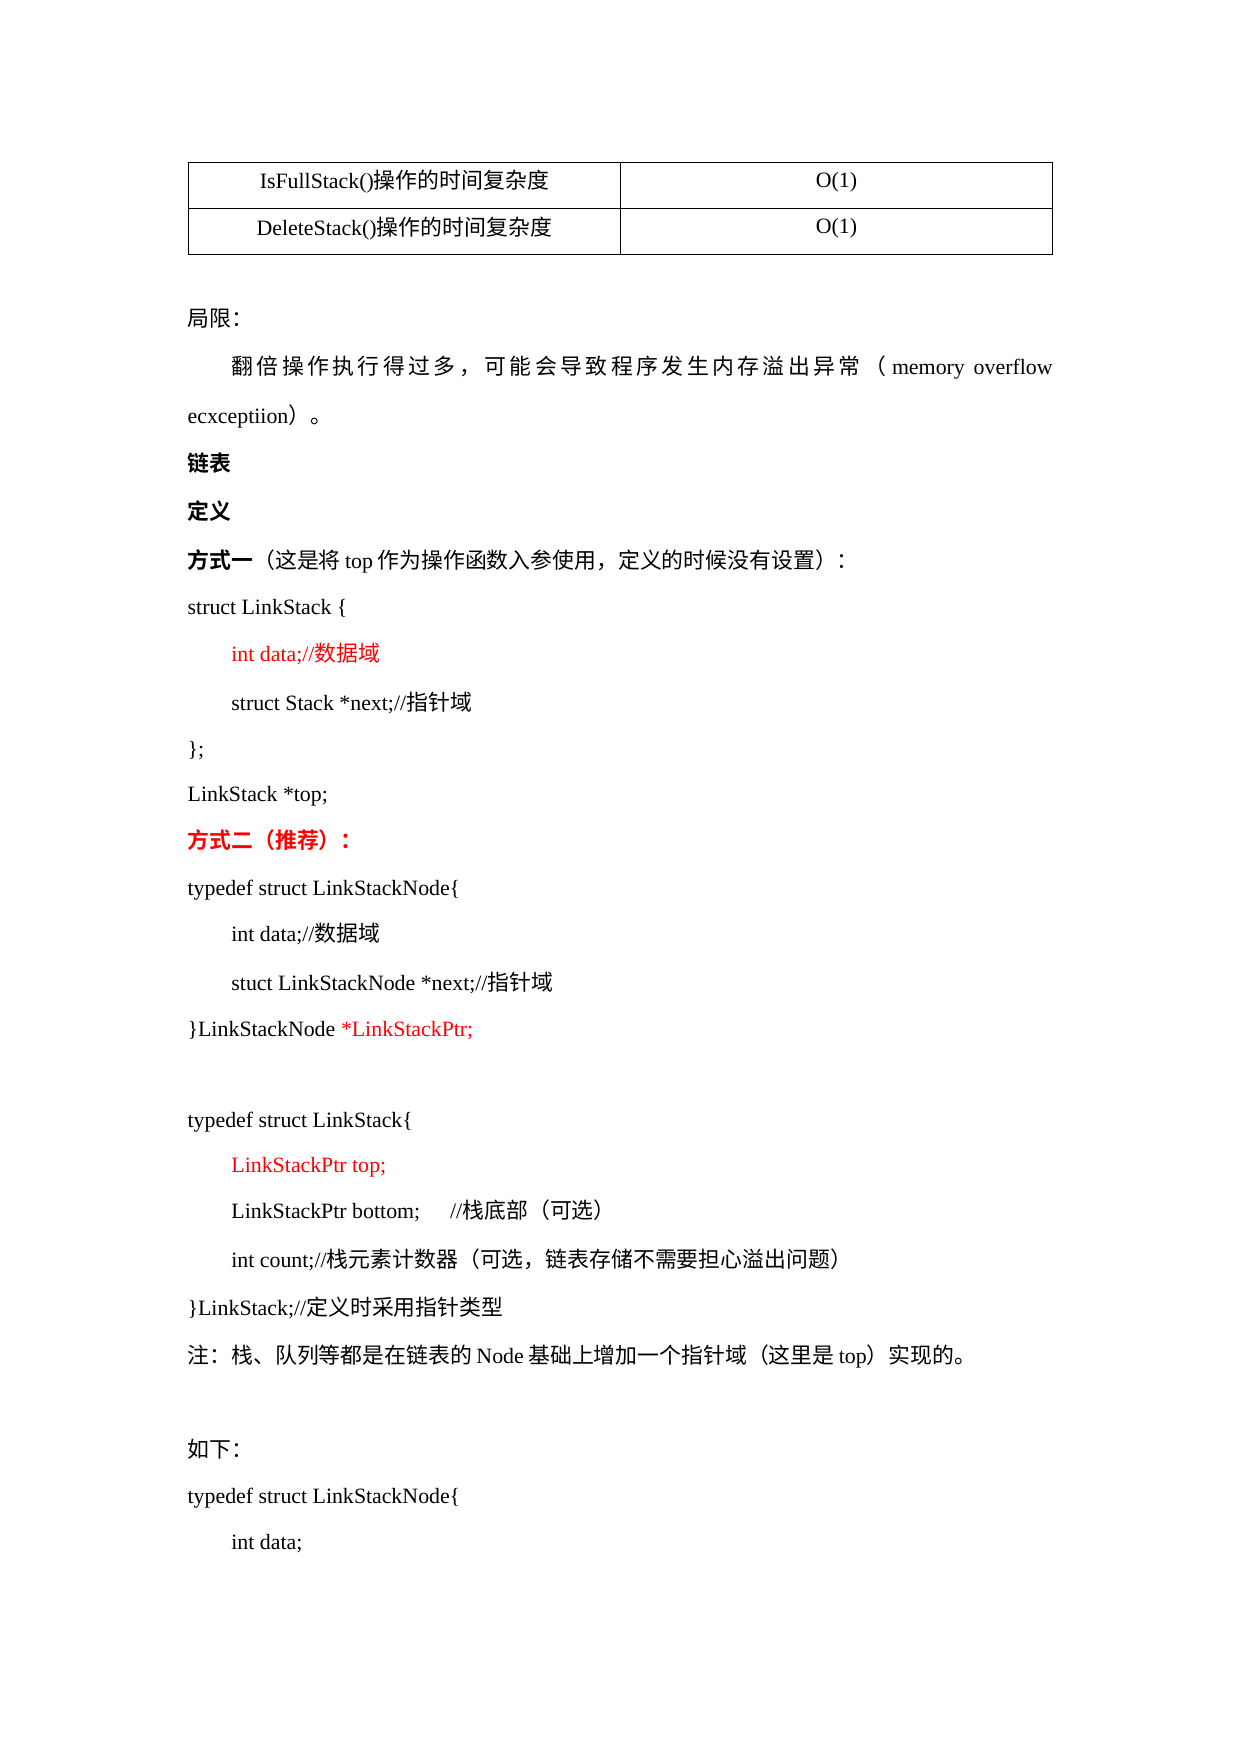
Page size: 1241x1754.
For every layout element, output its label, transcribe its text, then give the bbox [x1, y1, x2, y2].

subtitle 定义 [187, 494, 1053, 526]
subtitle 链表 [187, 446, 1053, 478]
text struct Stack *next;//指针域 [187, 684, 1053, 717]
text int data;//数据域 [187, 916, 1053, 948]
text stuct LinkStackNode *next;//指针域 [187, 964, 1053, 997]
text typedef struct LinkStackNode{ [187, 1480, 1053, 1512]
text typedef struct LinkStack{ [187, 1103, 1053, 1135]
text }; [187, 732, 1053, 765]
table_cell O(1) [621, 209, 1052, 254]
text LinkStack *top; [187, 777, 1053, 810]
text 方式二（推荐）： [187, 823, 1053, 855]
text int count;//栈元素计数器（可选，链表存储不需要担心溢出问题） [187, 1241, 1053, 1274]
text LinkStackPtr top; [187, 1148, 1053, 1181]
table_cell DeleteStack()操作的时间复杂度 [189, 209, 620, 254]
text 局限： [187, 300, 1053, 333]
text struct LinkStack { [187, 591, 1053, 623]
text typedef struct LinkStackNode{ [187, 871, 1053, 903]
text 方式一（这是将top作为操作函数入参使用，定义的时候没有设置）： [187, 542, 1053, 575]
text 翻倍操作执行得过多，可能会导致程序发生内存溢出异常（memory overflow ecxceptiion）。 [187, 348, 1053, 430]
text }LinkStackNode *LinkStackPtr; [187, 1013, 1053, 1045]
table_cell O(1) [621, 163, 1052, 208]
text 如下： [187, 1432, 1053, 1464]
text int data;//数据域 [187, 636, 1053, 668]
text LinkStackPtr bottom; //栈底部（可选） [187, 1193, 1053, 1226]
table_cell IsFullStack()操作的时间复杂度 [189, 163, 620, 208]
text int data; [187, 1525, 1053, 1557]
text 注：栈、队列等都是在链表的Node基础上增加一个指针域（这里是top）实现的。 [187, 1338, 1053, 1371]
text }LinkStack;//定义时采用指针类型 [187, 1290, 1053, 1322]
